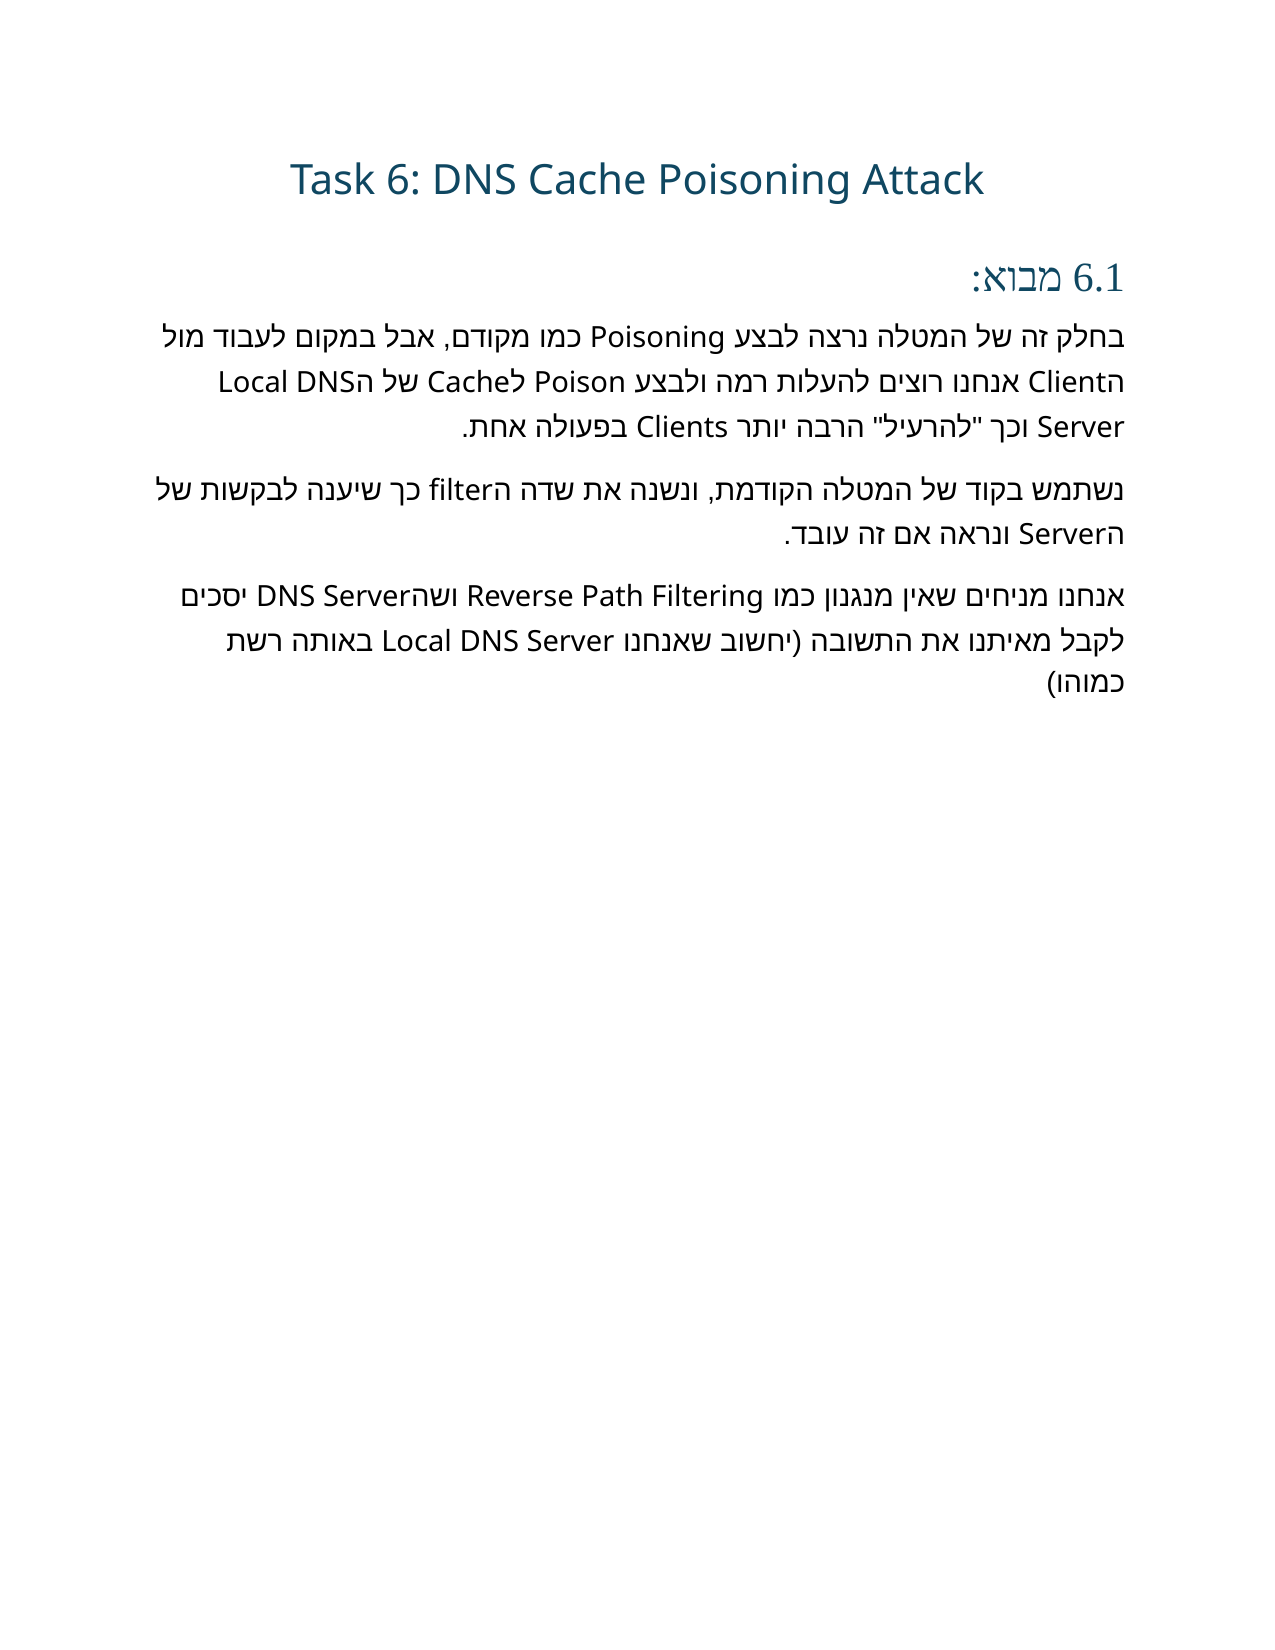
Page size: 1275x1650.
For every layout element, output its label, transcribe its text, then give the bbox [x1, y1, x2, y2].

text נשתמש בקוד של המטלה הקודמת, ונשנה את שדה הfilter כך שיענה לבקשות של הServer ונראה אם זה עובד. [150, 469, 1125, 553]
subtitle 6.1 מבוא: [150, 253, 1125, 301]
subtitle Task 6: DNS Cache Poisoning Attack [150, 150, 1125, 207]
text אנחנו מניחים שאין מנגנון כמו Reverse Path Filtering ושהDNS Server יסכים לקבל מאיתנו את התשובה (יחשוב שאנחנו Local DNS Server באותה רשת כמוהו) [150, 576, 1125, 699]
text בחלק זה של המטלה נרצה לבצע Poisoning כמו מקודם, אבל במקום לעבוד מול הClient אנחנו רוצים להעלות רמה ולבצע Poison לCache של הLocal DNS Server וכך "להרעיל" הרבה יותר Clients בפעולה אחת. [150, 316, 1125, 446]
